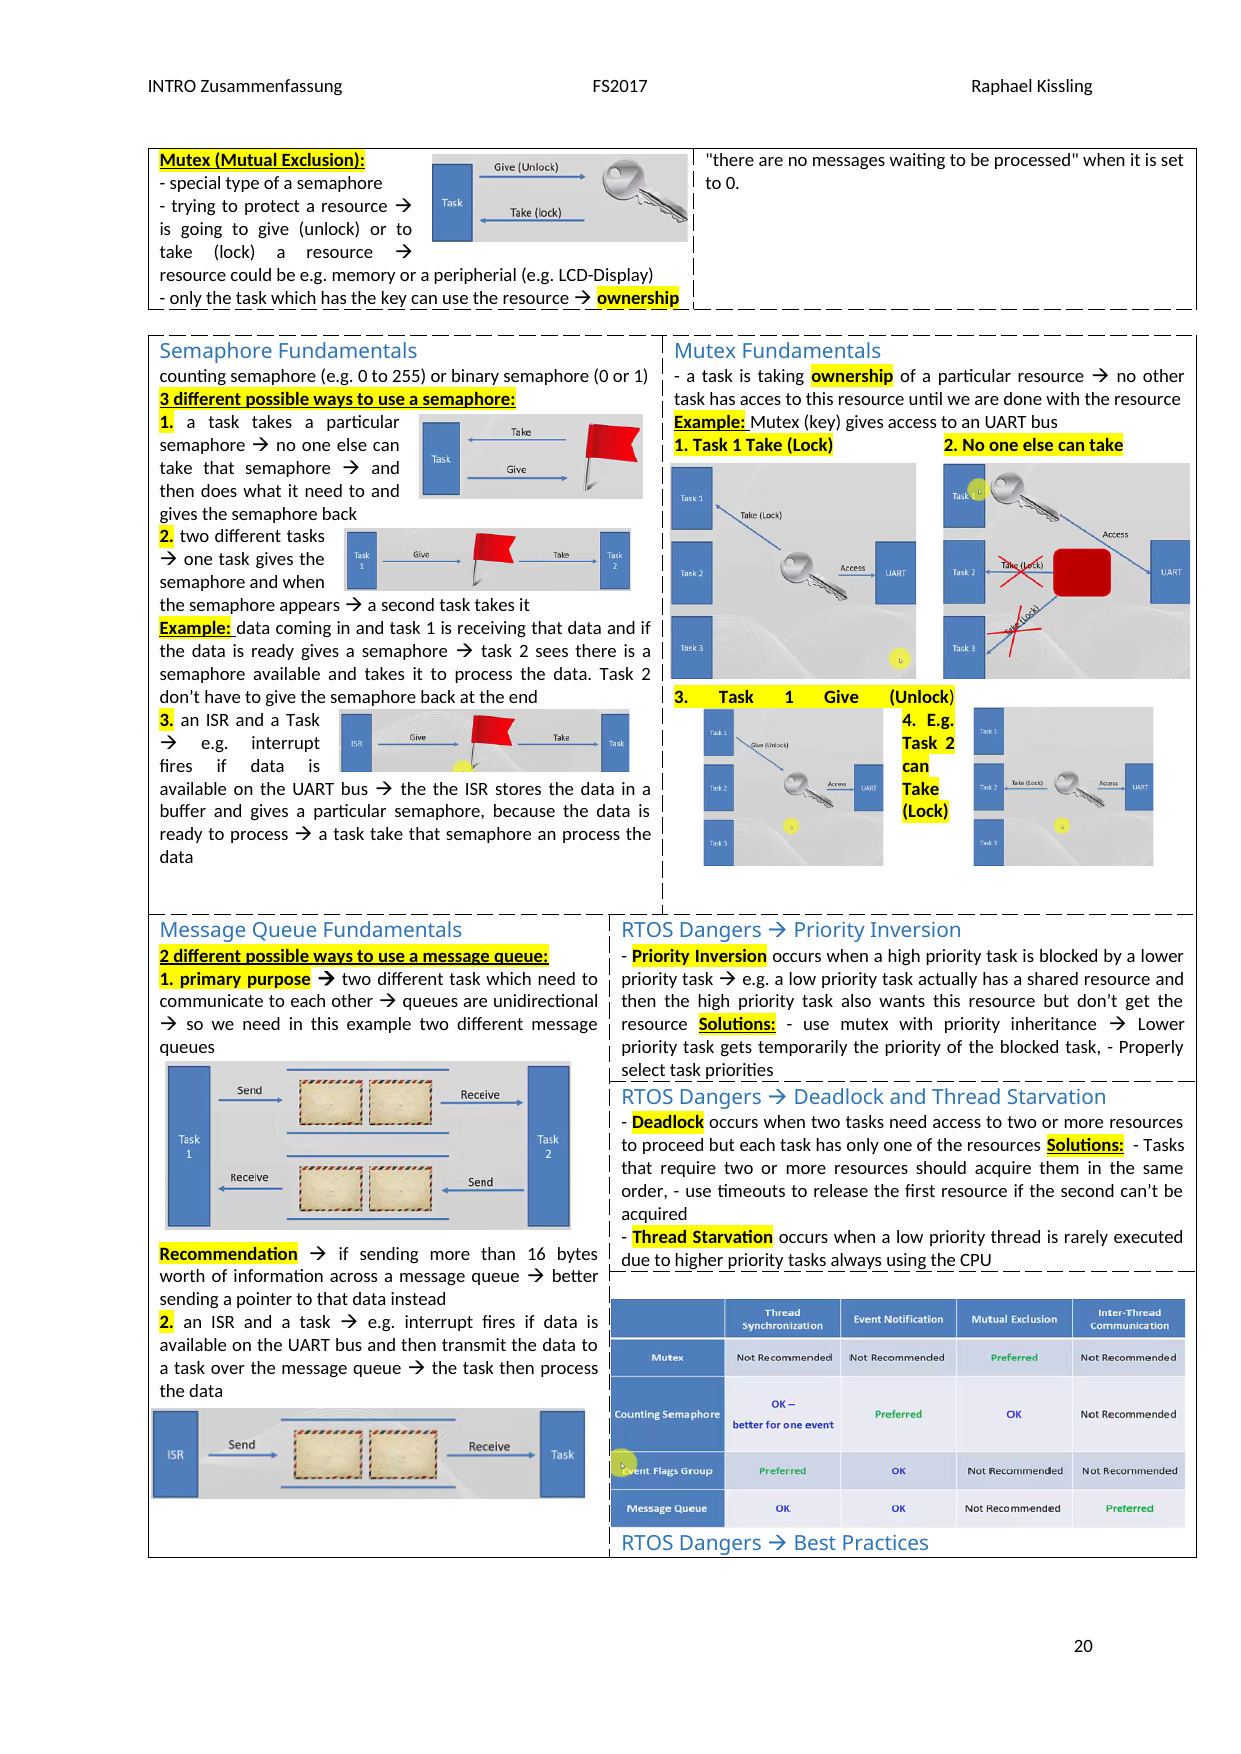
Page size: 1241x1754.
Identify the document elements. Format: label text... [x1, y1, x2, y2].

picture [943, 463, 1191, 679]
picture [610, 1299, 1185, 1528]
picture [338, 709, 630, 772]
picture [702, 708, 883, 864]
table_cell Message Queue Fundamentals 2 different possible ways to use a message queue: 1. primary purpose two different task which need to communicate to each other queues are unidirectional so we need in this example two different message queues Recommendation if sending more than 16 bytes worth of information across a message queue better sending a pointer to that data instead 2. an ISR and a task e.g. interrupt fires if data is available on the UART bus and then transmit the data to a task over the message queue the task then process the data [149, 914, 610, 1557]
picture [669, 463, 917, 679]
table_header Semaphore Fundamentals counting semaphore (e.g. 0 to 255) or binary semaphore (0 or 1) 3 different possible ways to use a semaphore: 1. a task takes a particular semaphore no one else can take that semaphore and then does what it need to and gives the semaphore back 2. two different tasks one task gives the semaphore and when the semaphore appears a second task takes it Example: data coming in and task 1 is receiving that data and if the data is ready gives a semaphore task 2 sees there is a semaphore available and takes it to process the data. Task 2 don’t have to give the semaphore back at the end 3. an ISR and a Task e.g. interrupt fires if data is available on the UART bus the the ISR stores the data in a buffer and gives a particular semaphore, because the data is ready to process a task take that semaphore an process the data [149, 335, 663, 914]
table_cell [149, 149, 694, 309]
picture [151, 1408, 586, 1499]
picture [972, 707, 1153, 864]
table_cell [694, 149, 1196, 309]
table_header Mutex Fundamentals - a task is taking ownership of a particular resource no other task has acces to this resource until we are done with the resource Example: Mutex (key) gives access to an UART bus 1. Task 1 Take (Lock) 2. No one else can take 3. Task 1 Give (Unlock) 4. E.g. Task 2 can Take (Lock) [663, 335, 1196, 914]
table_cell RTOS Dangers Best Practices [610, 1271, 1196, 1557]
picture [418, 414, 643, 499]
picture [343, 528, 632, 591]
picture [165, 1061, 572, 1230]
table_cell RTOS Dangers Priority Inversion - Priority Inversion occurs when a high priority task is blocked by a lower priority task e.g. a low priority task actually has a shared resource and then the high priority task also wants this resource but don’t get the resource Solutions: - use mutex with priority inheritance Lower priority task gets temporarily the priority of the blocked task, - Properly select task priorities [610, 914, 1196, 1081]
table_cell RTOS Dangers Deadlock and Thread Starvation - Deadlock occurs when two tasks need access to two or more resources to proceed but each task has only one of the resources Solutions: - Tasks that require two or more resources should acquire them in the same order, - use timeouts to release the first resource if the second can’t be acquired - Thread Starvation occurs when a low priority thread is rarely executed due to higher priority tasks always using the CPU [610, 1081, 1196, 1271]
picture [432, 154, 688, 242]
